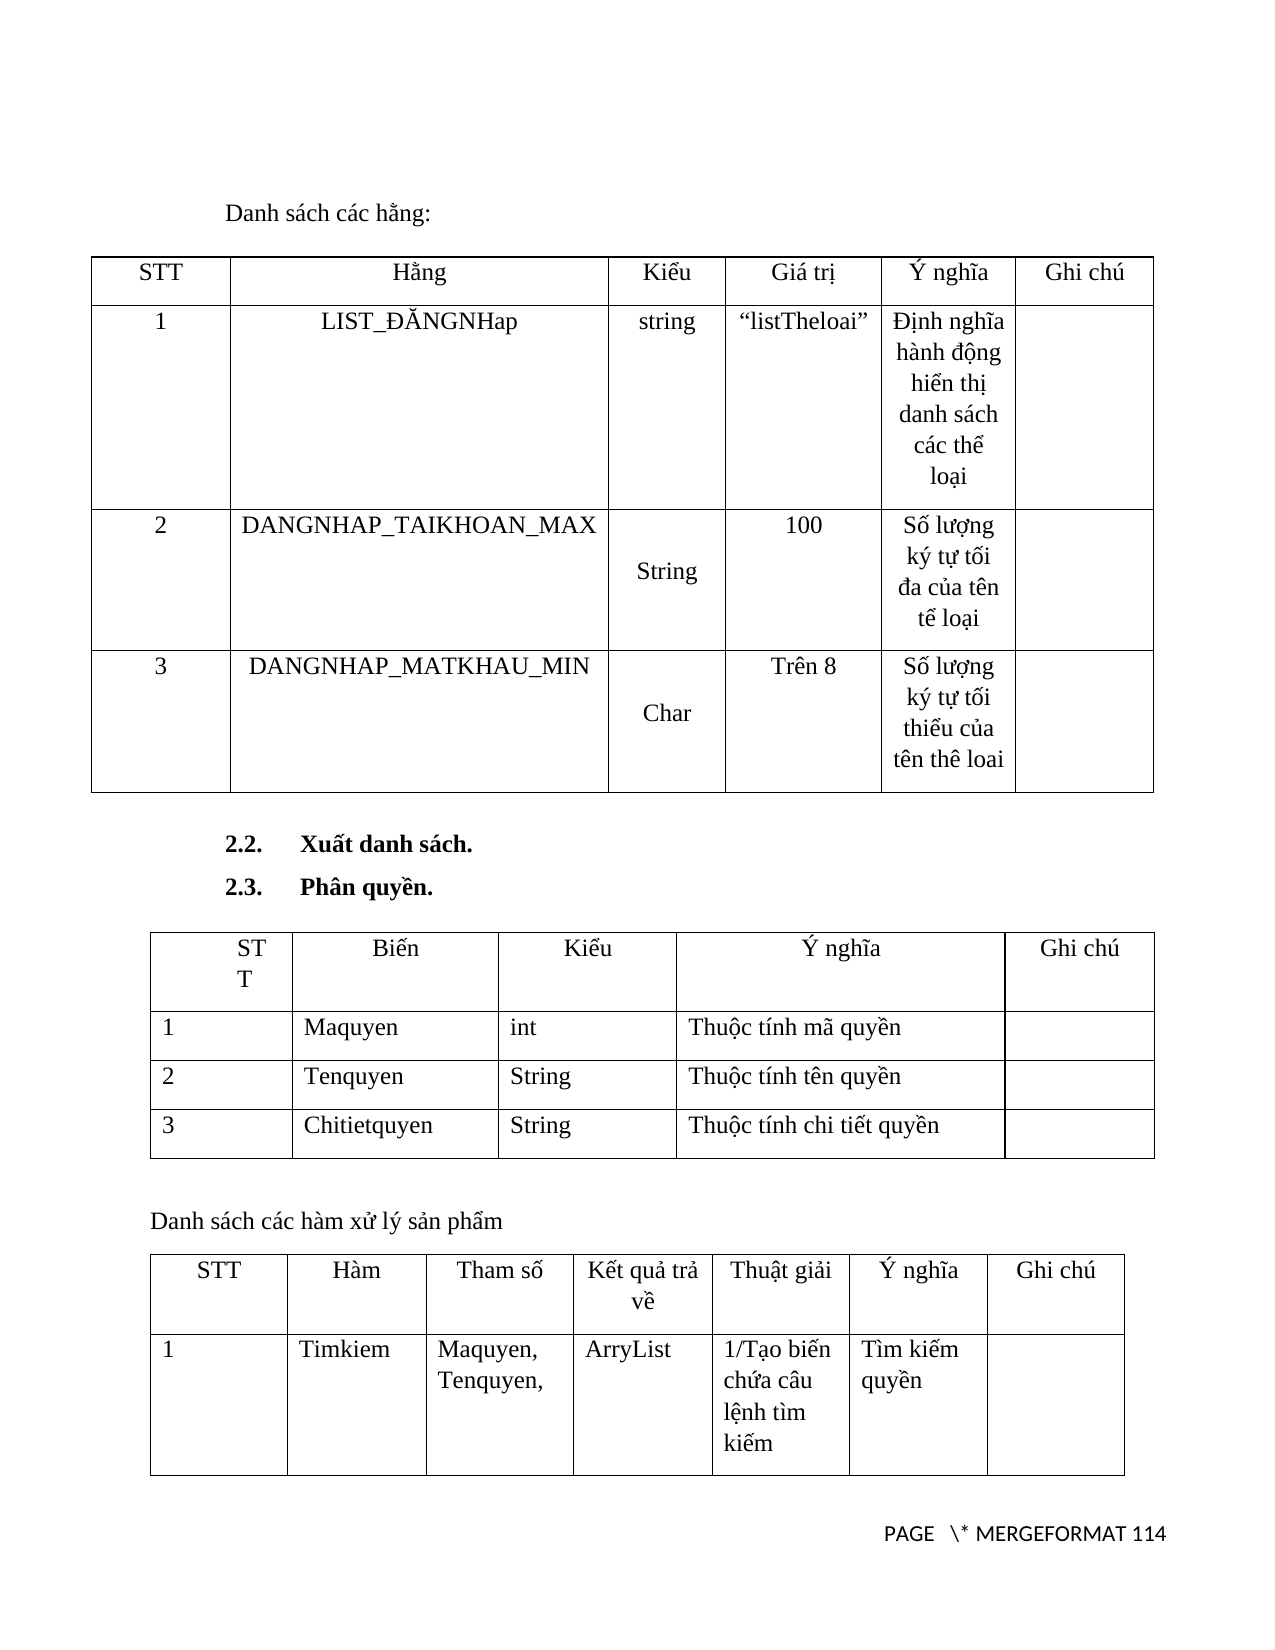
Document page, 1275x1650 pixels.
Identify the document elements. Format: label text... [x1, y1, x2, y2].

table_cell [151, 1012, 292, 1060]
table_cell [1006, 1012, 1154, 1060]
list Danh sách các hằng: [225, 198, 1167, 226]
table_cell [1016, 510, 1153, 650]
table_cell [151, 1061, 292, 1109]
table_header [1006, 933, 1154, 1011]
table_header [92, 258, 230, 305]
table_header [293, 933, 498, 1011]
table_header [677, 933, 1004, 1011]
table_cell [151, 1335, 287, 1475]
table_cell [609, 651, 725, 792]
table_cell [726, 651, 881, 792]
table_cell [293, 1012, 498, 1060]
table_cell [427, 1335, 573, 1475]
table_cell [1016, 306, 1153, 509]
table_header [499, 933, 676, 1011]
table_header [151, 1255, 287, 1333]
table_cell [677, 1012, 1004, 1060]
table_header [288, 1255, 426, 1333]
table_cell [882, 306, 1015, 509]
text Danh sách các hàm xử lý sản phẩm [150, 1206, 1167, 1235]
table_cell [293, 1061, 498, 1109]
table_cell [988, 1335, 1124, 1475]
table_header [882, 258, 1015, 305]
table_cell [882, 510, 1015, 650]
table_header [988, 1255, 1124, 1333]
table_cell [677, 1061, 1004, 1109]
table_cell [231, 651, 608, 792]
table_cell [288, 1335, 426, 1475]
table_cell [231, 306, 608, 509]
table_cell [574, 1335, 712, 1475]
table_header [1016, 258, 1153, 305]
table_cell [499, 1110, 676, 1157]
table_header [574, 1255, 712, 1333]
list Phân quyền. [225, 872, 1167, 901]
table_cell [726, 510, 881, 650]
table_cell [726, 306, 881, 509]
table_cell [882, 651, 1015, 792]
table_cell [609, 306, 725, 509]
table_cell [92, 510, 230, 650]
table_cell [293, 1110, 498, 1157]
list Xuất danh sách. [225, 829, 1167, 857]
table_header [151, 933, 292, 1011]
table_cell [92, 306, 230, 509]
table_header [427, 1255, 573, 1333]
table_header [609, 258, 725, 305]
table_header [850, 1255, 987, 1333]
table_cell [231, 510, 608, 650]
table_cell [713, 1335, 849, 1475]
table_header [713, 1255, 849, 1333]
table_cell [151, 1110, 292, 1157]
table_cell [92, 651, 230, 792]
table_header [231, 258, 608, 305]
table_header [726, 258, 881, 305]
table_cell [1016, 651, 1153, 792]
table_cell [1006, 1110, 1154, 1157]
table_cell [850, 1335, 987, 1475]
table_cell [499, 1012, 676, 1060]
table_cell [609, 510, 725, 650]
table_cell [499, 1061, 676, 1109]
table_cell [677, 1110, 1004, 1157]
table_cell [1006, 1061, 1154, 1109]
